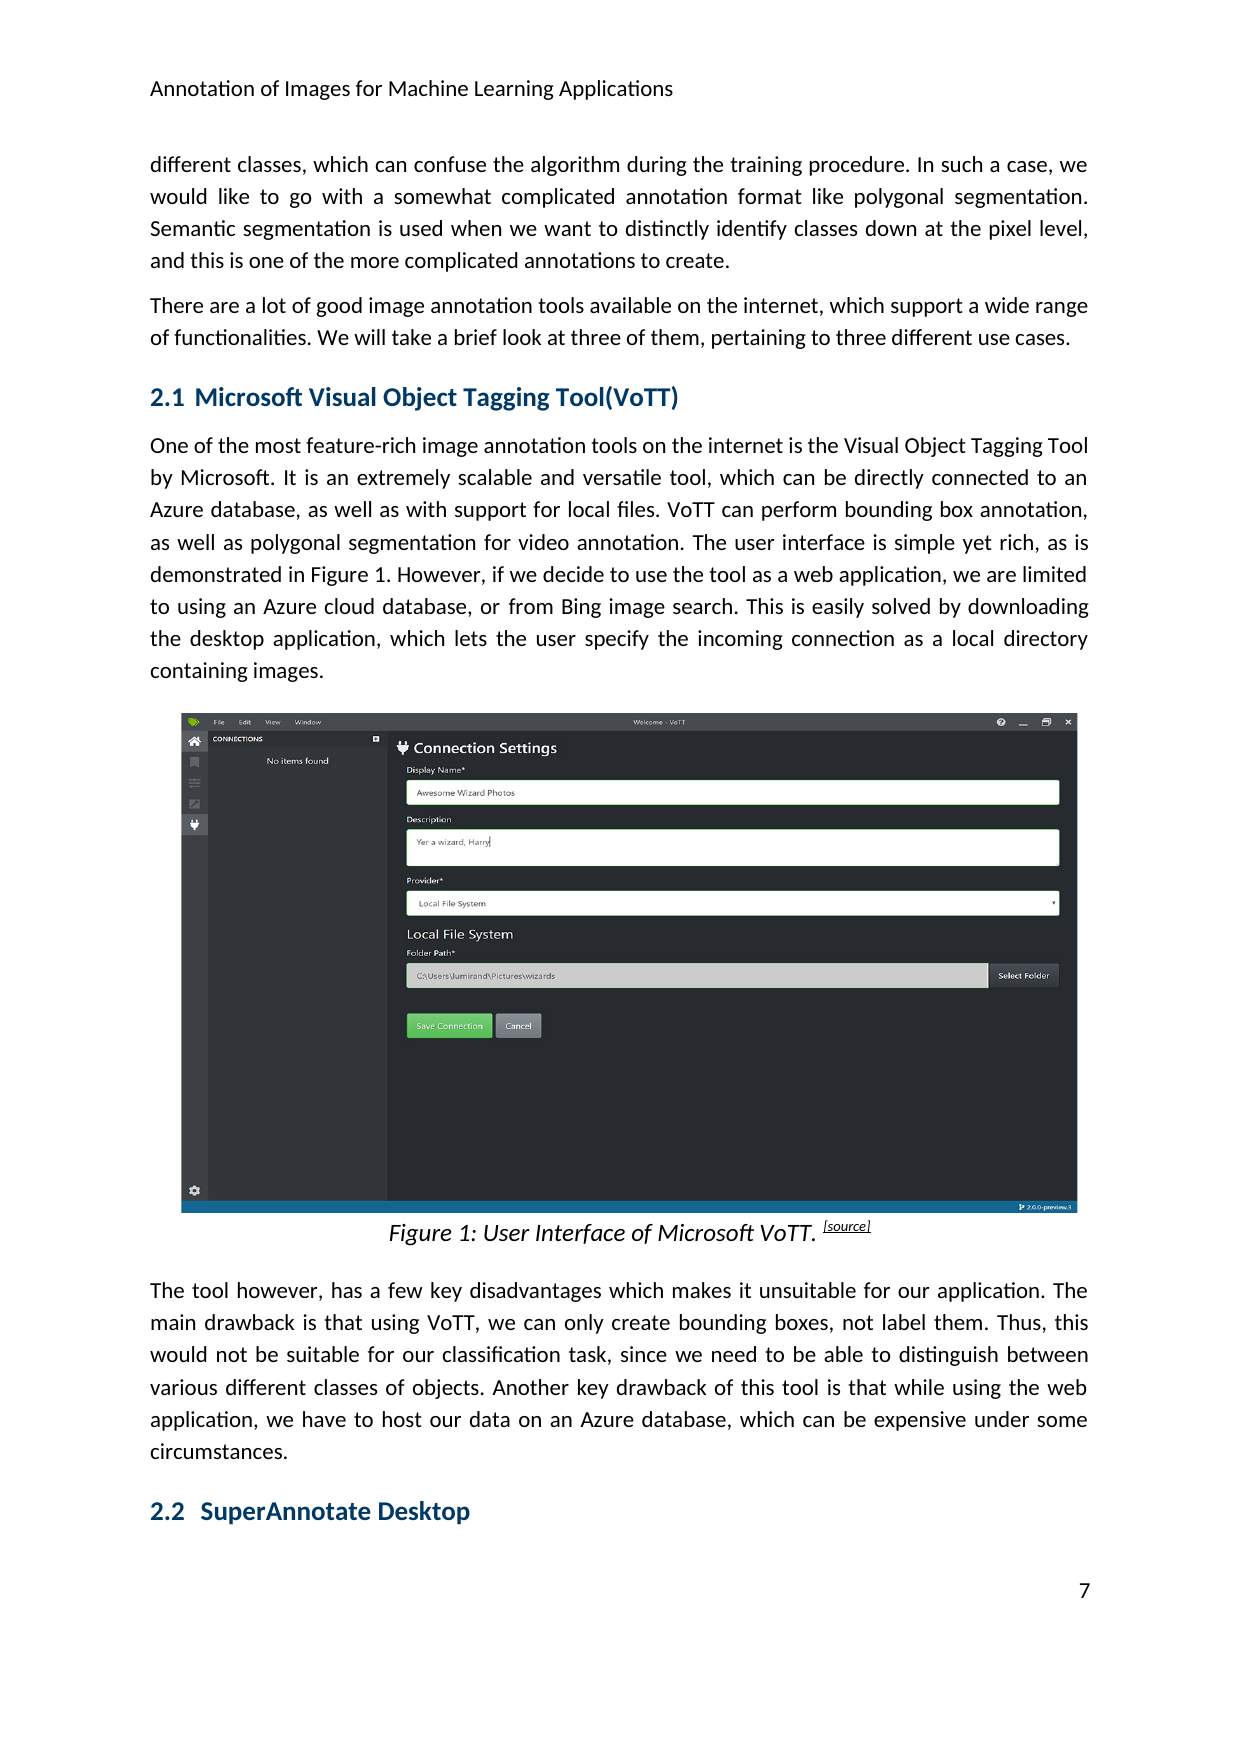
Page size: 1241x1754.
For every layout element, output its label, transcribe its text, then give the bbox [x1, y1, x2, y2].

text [150, 150, 1090, 274]
subtitle SuperAnnotate Desktop [150, 1494, 1090, 1527]
picture [181, 713, 1078, 1213]
subtitle Microsoft Visual Object Tagging Tool(VoTT) [150, 381, 1090, 414]
text There are a lot of good image annotation tools available on the internet, which support a wide range of functionalities. We will take a brief look at three of them, pertaining to three different use cases. [150, 291, 1090, 351]
text One of the most feature-rich image annotation tools on the internet is the Visual Object Tagging Tool by Microsoft. It is an extremely scalable and versatile tool, which can be directly connected to an Azure database, as well as with support for local files. VoTT can perform bounding box annotation, as well as polygonal segmentation for video annotation. The user interface is simple yet rich, as is demonstrated in Figure 1. However, if we decide to use the tool as a web application, we are limited to using an Azure cloud database, or from Bing image search. This is easily solved by downloading the desktop application, which lets the user specify the incoming connection as a local directory containing images. [150, 431, 1090, 684]
